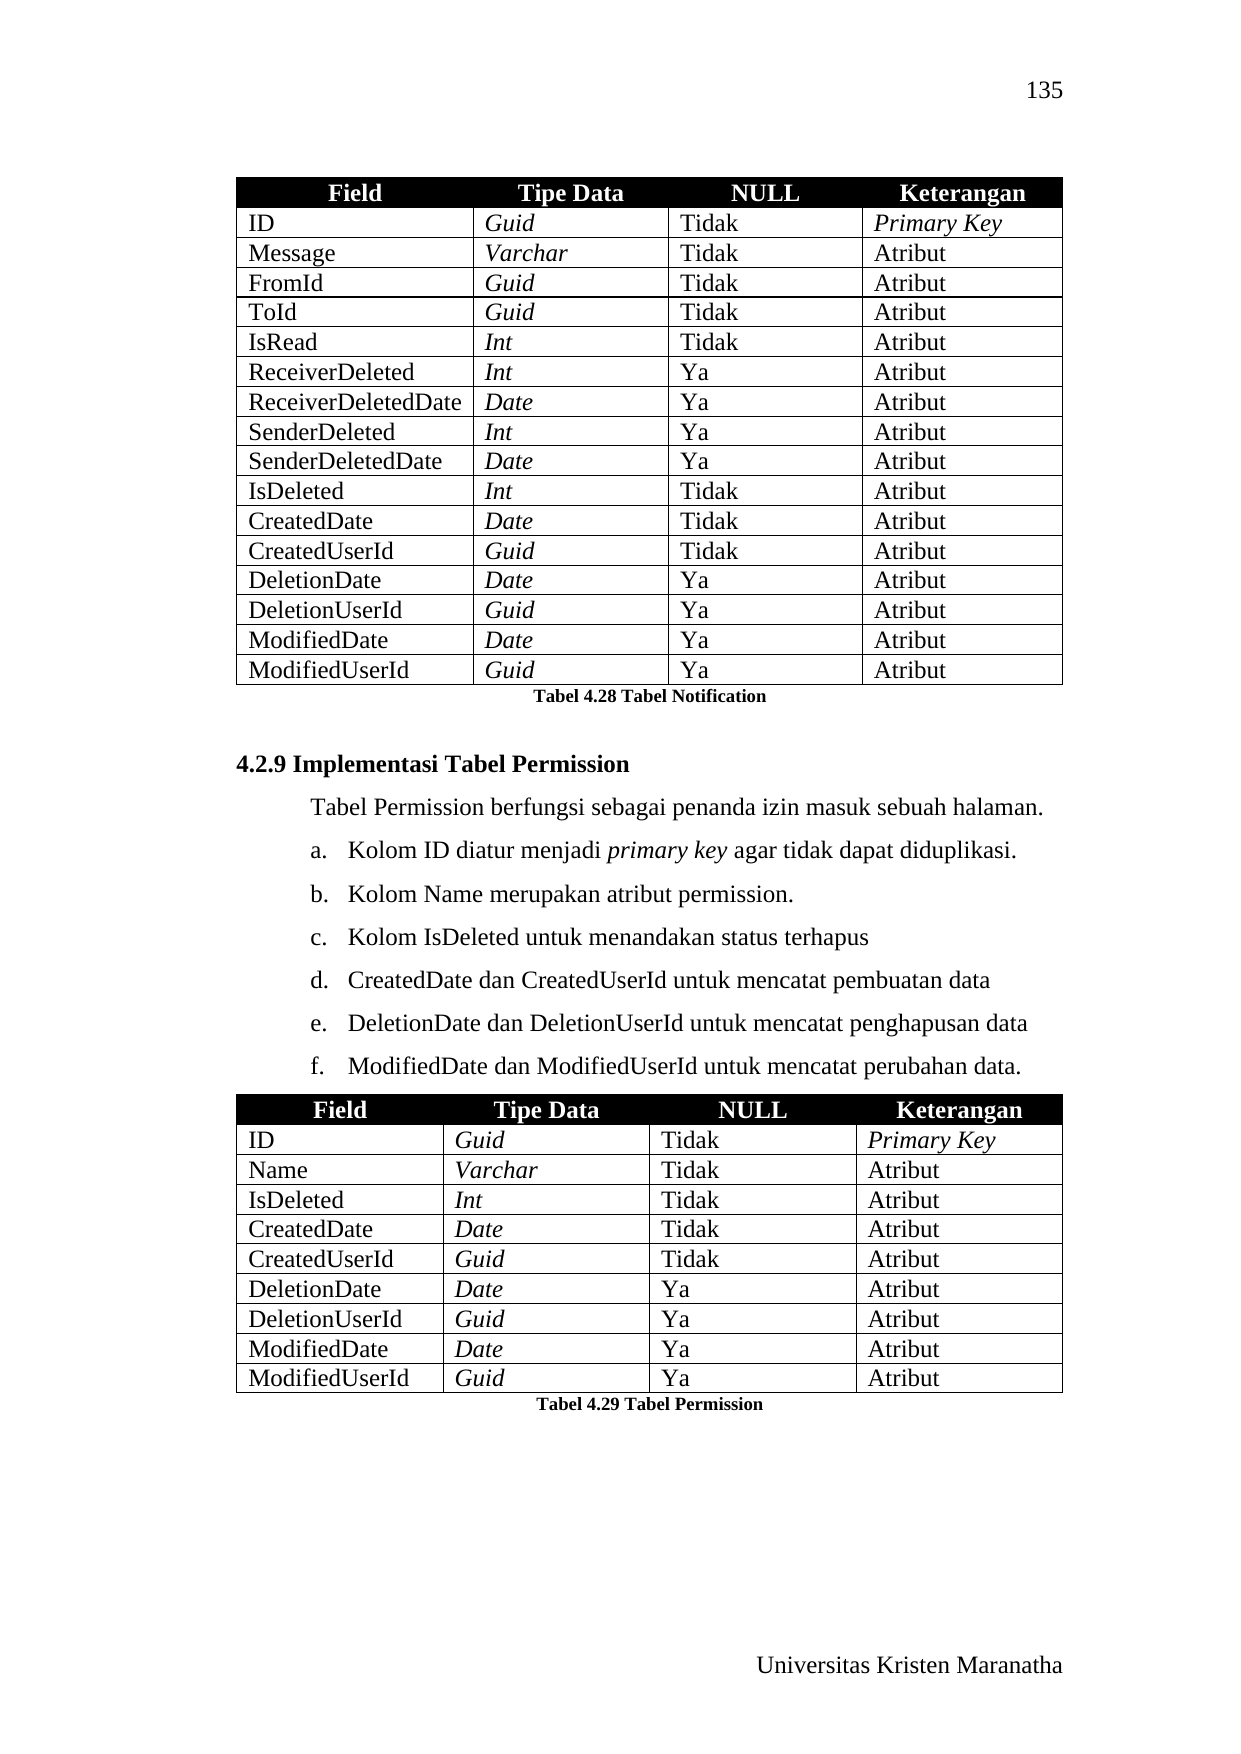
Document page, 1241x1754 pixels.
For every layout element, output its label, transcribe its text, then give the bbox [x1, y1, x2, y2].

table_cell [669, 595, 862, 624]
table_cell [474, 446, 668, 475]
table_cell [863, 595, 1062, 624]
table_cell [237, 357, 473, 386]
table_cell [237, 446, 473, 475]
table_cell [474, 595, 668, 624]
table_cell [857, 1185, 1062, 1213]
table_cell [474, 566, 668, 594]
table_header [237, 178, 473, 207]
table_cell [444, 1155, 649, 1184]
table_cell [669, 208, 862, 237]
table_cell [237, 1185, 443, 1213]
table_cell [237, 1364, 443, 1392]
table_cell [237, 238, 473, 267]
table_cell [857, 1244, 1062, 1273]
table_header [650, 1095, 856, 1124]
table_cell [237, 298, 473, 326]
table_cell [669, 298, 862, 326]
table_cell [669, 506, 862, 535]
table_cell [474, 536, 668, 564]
list CreatedDate dan CreatedUserId untuk mencatat pembuatan data [310, 965, 1063, 994]
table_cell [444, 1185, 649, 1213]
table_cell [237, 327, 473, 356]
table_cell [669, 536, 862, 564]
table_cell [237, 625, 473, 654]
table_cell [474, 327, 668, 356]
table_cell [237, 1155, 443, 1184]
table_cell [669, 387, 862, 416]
subtitle Implementasi Tabel Permission [236, 749, 1063, 778]
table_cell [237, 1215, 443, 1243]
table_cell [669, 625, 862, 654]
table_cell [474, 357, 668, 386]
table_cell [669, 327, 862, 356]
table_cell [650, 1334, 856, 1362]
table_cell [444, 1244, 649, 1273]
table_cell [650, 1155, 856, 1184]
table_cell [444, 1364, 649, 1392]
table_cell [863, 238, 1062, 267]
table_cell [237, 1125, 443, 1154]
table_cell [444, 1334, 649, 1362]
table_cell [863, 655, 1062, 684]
list Kolom Name merupakan atribut permission. [310, 879, 1063, 907]
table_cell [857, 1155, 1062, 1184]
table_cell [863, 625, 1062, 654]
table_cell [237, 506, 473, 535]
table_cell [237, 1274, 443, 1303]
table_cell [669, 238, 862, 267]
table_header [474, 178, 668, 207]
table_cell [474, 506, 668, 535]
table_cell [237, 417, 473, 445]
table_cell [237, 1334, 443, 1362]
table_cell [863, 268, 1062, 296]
list DeletionDate dan DeletionUserId untuk mencatat penghapusan data [310, 1008, 1063, 1037]
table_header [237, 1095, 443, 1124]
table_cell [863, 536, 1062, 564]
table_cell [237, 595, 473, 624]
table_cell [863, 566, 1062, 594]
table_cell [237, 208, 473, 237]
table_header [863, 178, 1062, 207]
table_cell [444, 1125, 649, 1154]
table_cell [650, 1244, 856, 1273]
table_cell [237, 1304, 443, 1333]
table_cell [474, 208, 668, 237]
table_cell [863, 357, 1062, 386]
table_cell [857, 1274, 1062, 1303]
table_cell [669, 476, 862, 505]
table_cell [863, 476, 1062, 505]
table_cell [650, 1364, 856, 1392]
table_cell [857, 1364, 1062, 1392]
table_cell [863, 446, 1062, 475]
text Tabel Permission berfungsi sebagai penanda izin masuk sebuah halaman. [236, 792, 1063, 821]
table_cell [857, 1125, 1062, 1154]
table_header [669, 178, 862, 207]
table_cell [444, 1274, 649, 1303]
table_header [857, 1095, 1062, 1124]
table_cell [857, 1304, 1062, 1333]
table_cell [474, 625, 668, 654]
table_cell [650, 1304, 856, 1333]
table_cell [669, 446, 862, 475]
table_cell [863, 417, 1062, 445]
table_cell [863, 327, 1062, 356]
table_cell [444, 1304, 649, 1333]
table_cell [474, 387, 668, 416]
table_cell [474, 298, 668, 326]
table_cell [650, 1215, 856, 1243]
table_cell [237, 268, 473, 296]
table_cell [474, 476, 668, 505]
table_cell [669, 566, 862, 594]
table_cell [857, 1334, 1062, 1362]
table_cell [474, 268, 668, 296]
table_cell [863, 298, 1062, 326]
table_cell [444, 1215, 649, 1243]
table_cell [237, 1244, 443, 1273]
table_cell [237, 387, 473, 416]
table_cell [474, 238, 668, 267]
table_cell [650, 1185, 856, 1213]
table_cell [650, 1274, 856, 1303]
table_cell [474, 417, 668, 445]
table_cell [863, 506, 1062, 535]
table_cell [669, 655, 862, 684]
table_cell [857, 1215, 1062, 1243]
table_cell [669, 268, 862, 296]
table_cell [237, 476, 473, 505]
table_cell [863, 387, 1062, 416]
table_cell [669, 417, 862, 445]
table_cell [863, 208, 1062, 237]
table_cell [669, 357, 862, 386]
list Kolom IsDeleted untuk menandakan status terhapus [310, 922, 1063, 951]
list ModifiedDate dan ModifiedUserId untuk mencatat perubahan data. [310, 1051, 1063, 1080]
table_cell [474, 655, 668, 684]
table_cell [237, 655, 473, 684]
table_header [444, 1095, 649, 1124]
list Kolom ID diatur menjadi primary key agar tidak dapat diduplikasi. [310, 836, 1063, 864]
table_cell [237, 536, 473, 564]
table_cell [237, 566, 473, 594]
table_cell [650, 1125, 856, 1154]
